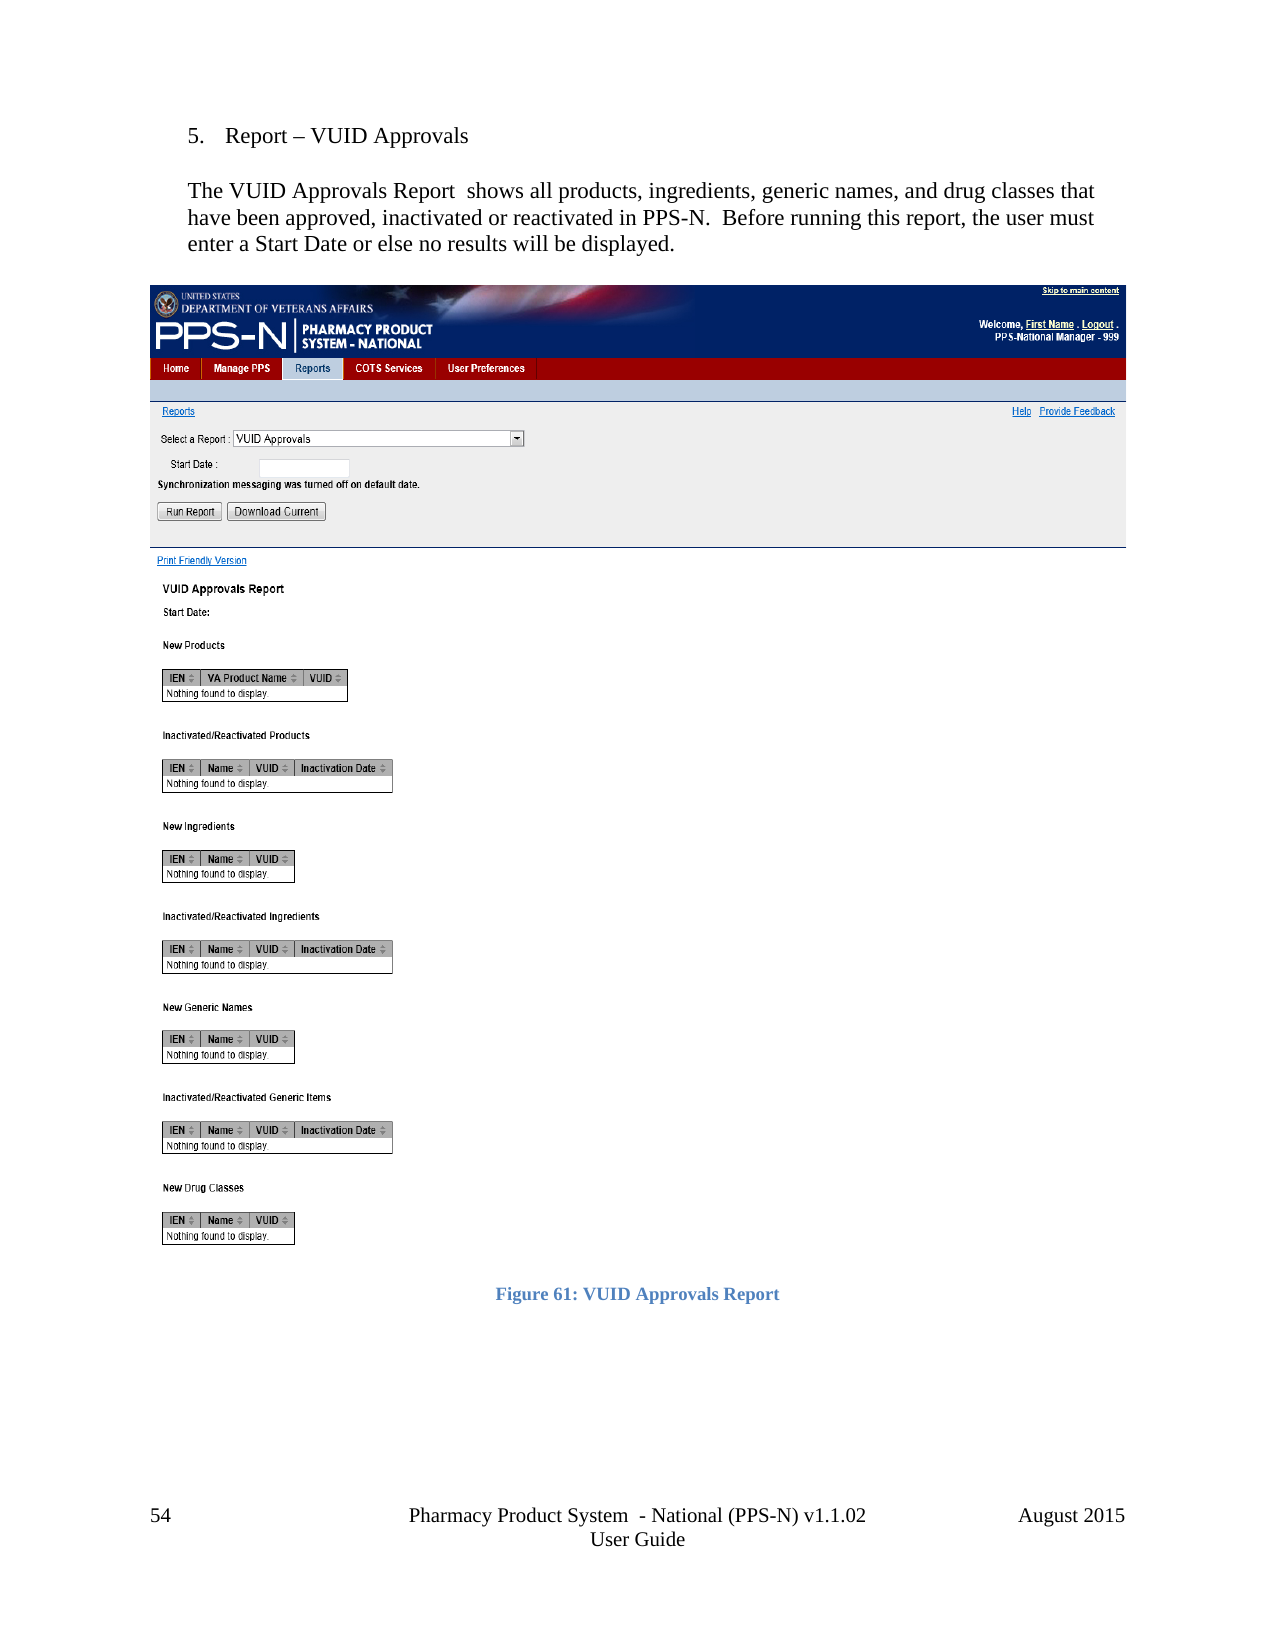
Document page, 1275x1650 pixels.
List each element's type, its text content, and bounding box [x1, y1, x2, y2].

text The VUID Approvals Report shows all products, ingredients, generic names, and drug classes that have been approved, inactivated or reactivated in PPS-N. Before running this report, the user must enter a Start Date or else no results will be displayed. [187, 177, 1125, 256]
picture [150, 285, 1127, 1254]
text Figure 61: VUID Approvals Report [150, 1283, 1125, 1304]
list Report – VUID Approvals [187, 122, 1125, 148]
